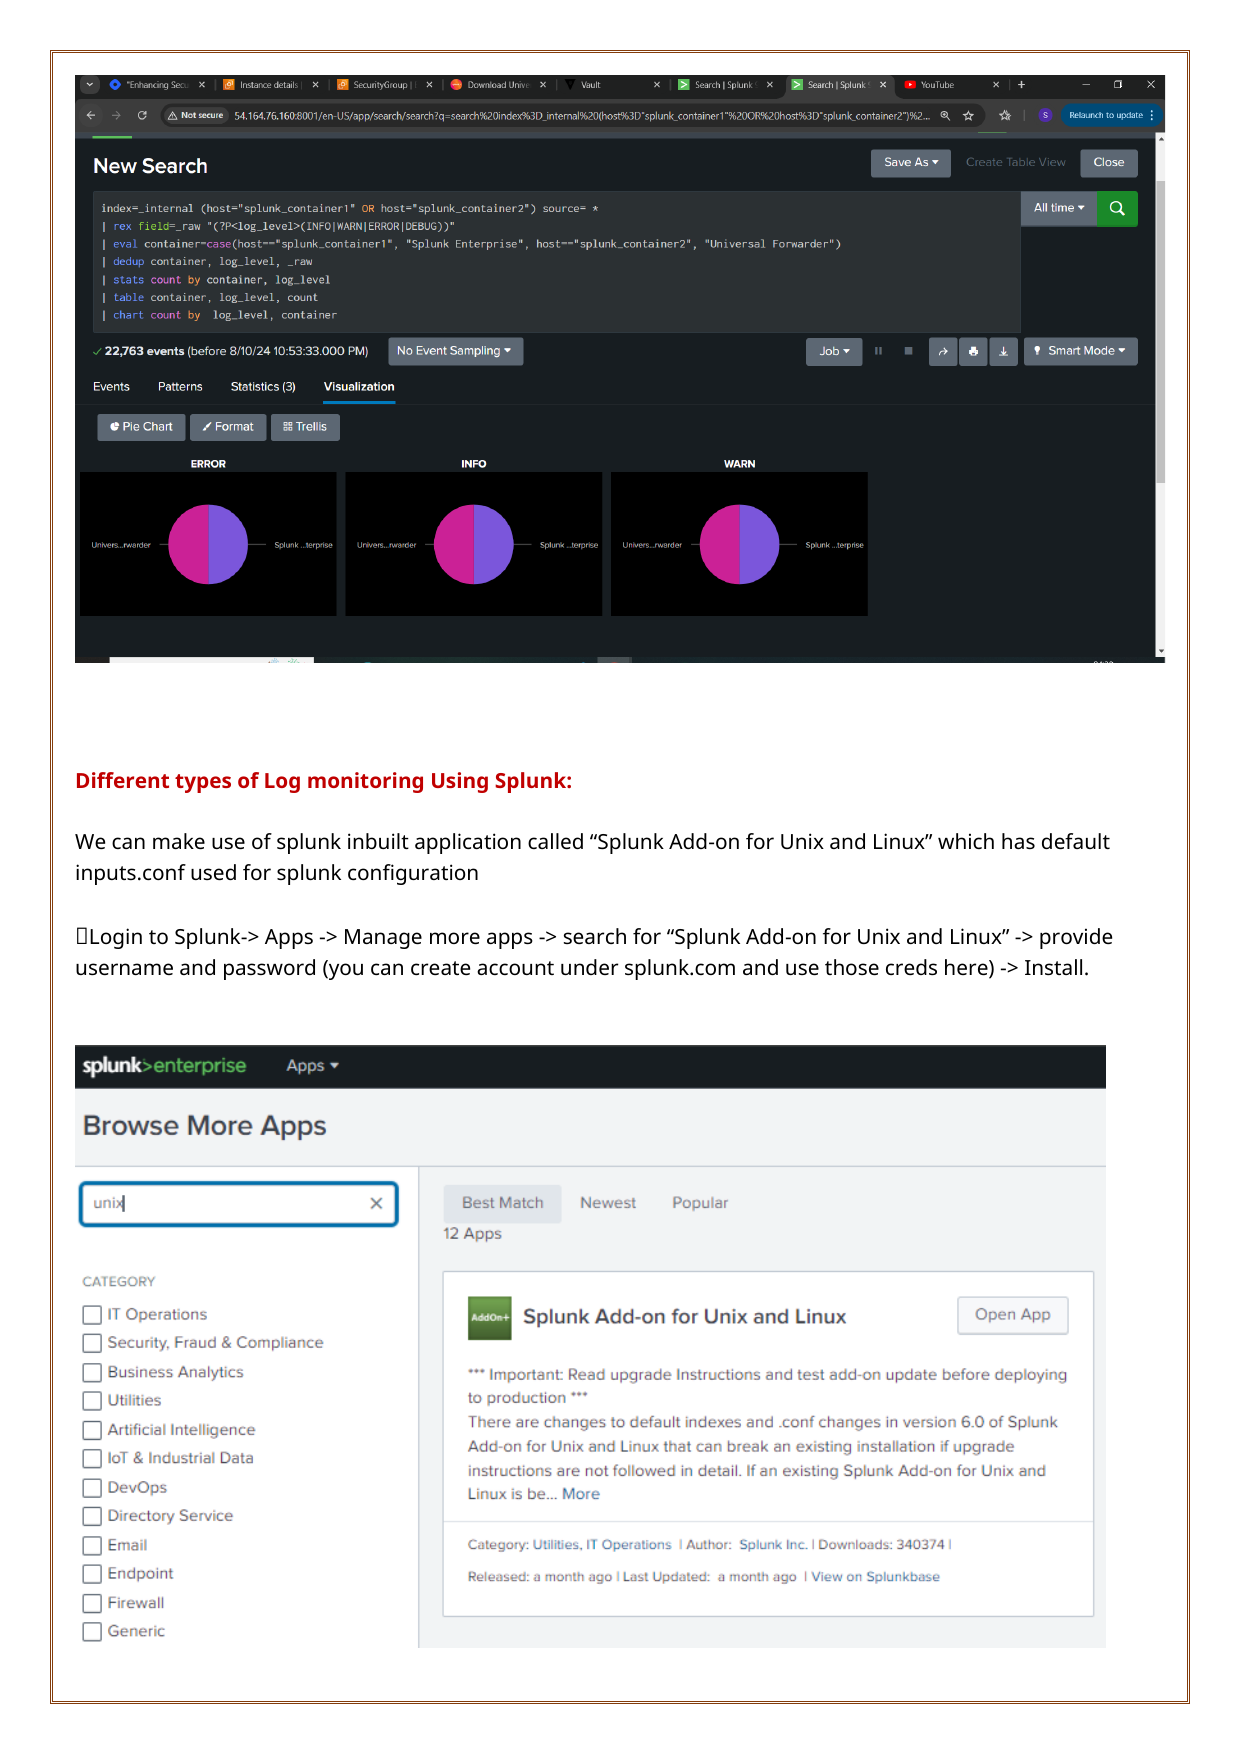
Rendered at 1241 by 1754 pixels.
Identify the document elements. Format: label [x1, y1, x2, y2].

text [75, 663, 1165, 1648]
picture [75, 75, 1166, 663]
picture [75, 1045, 1106, 1648]
